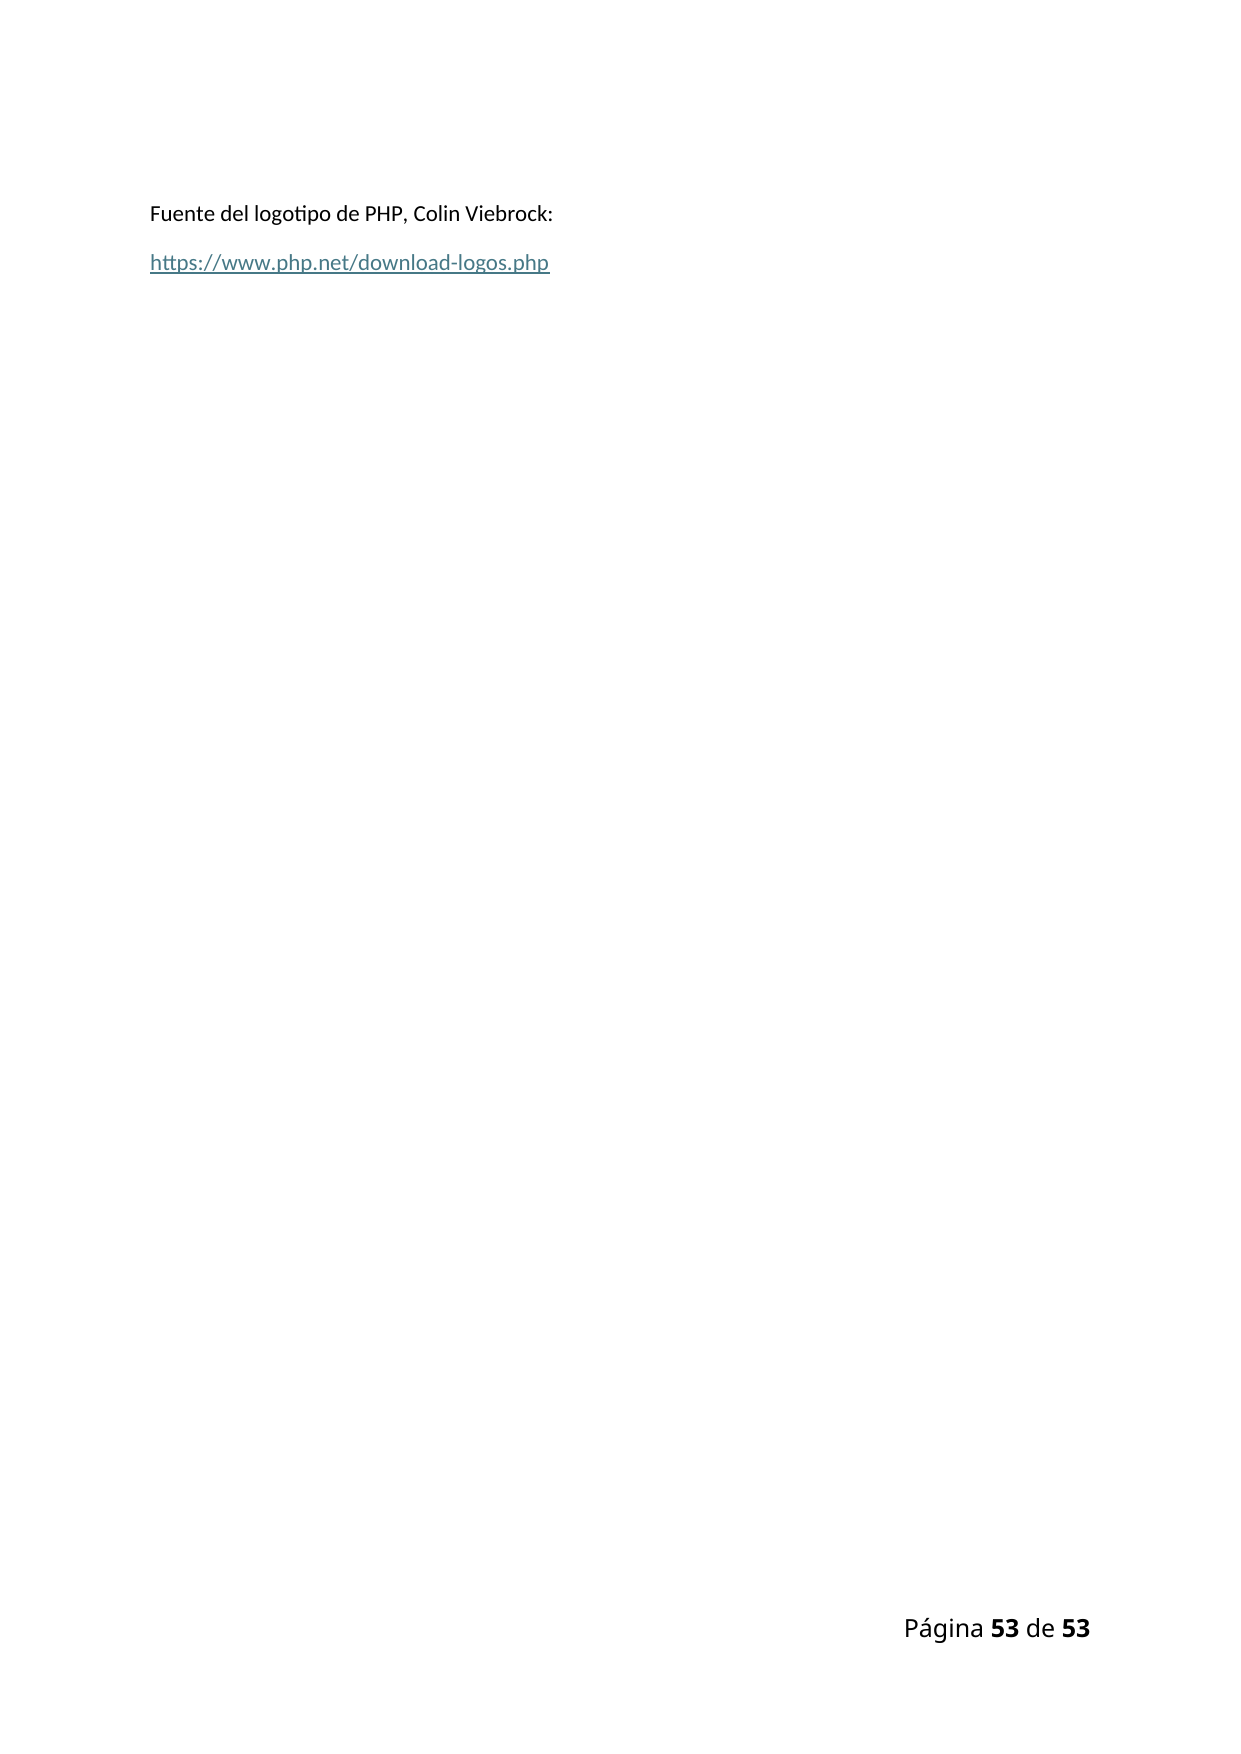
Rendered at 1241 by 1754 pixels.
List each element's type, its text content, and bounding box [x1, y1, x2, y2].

text https://www.php.net/download-logos.php [150, 248, 1090, 276]
text Fuente del logotipo de PHP, Colin Viebrock: [150, 199, 1090, 227]
